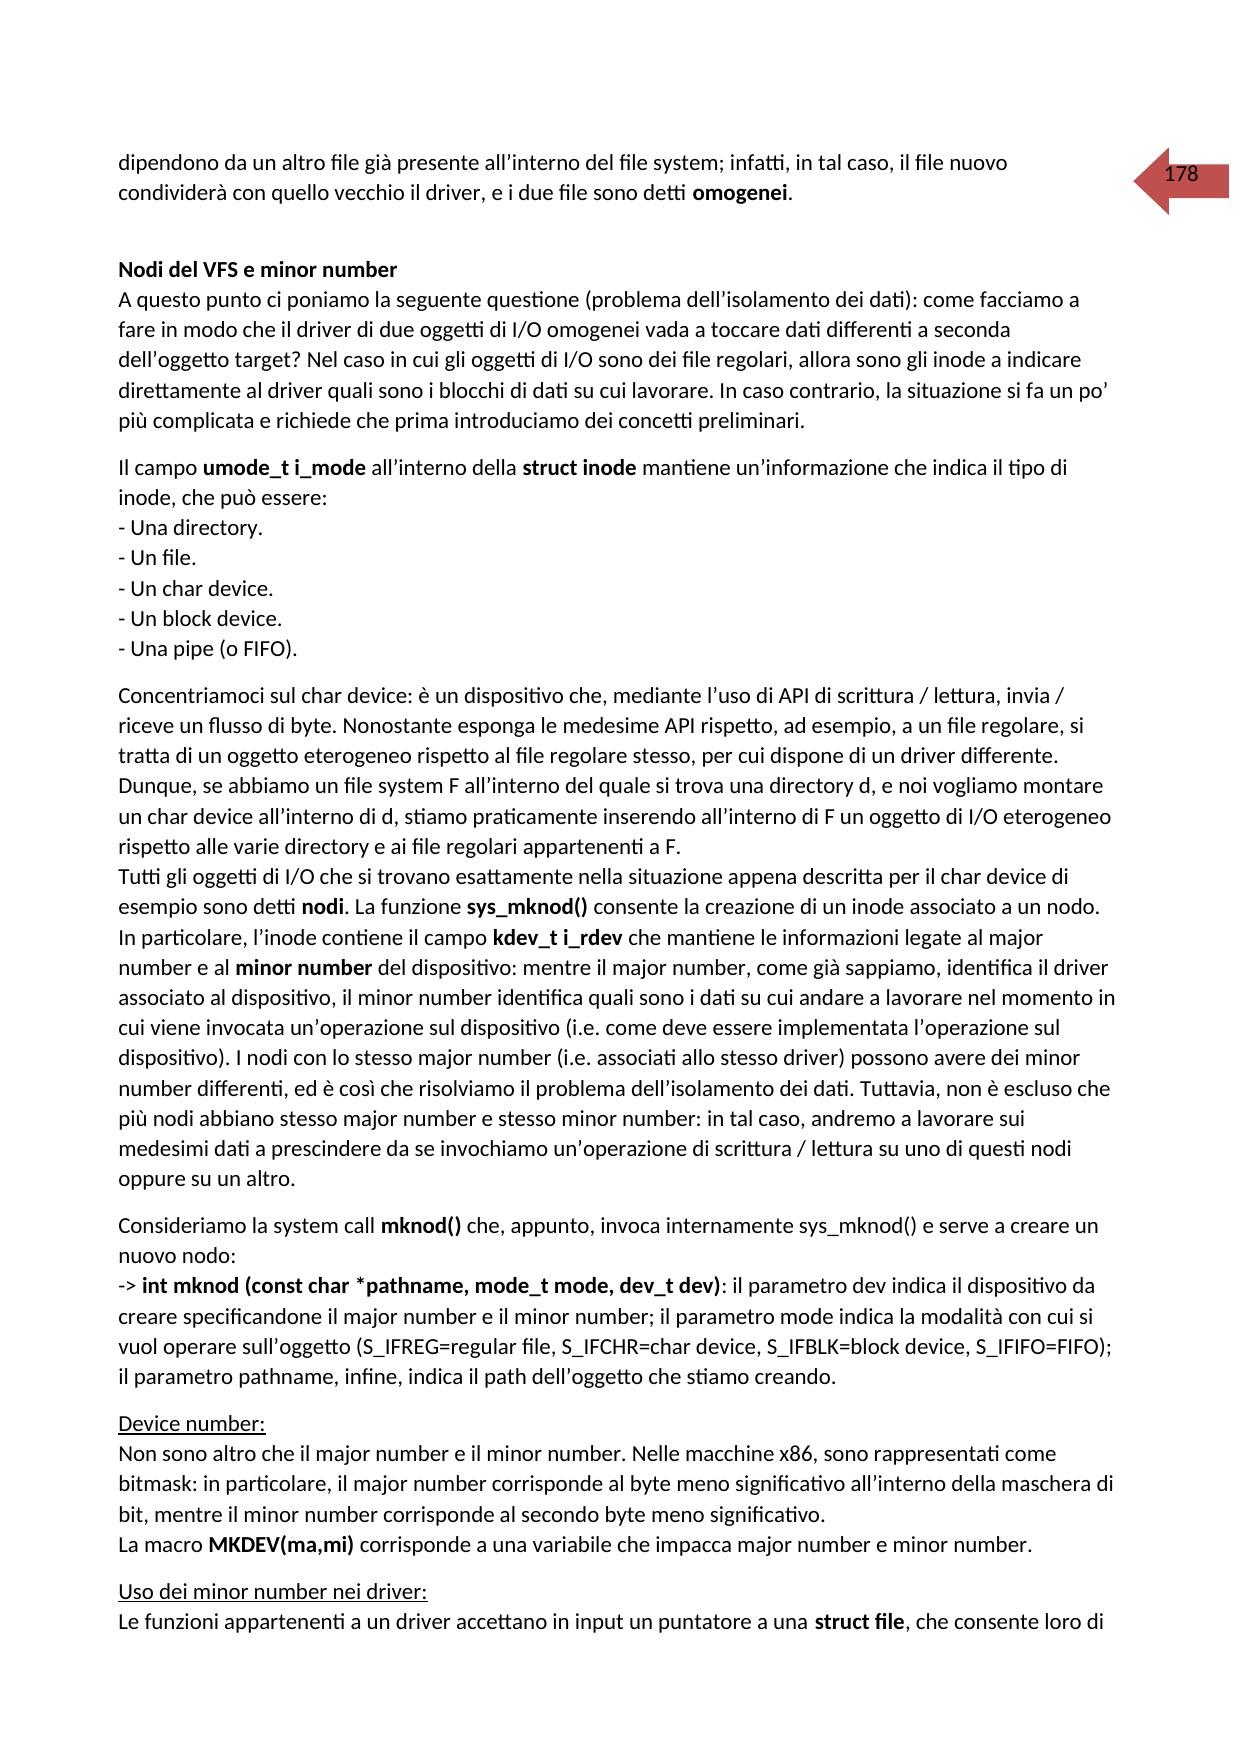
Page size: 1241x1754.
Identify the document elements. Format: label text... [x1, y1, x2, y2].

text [118, 148, 1122, 206]
text Nodi del VFS e minor number A questo punto ci poniamo la seguente questione (problema dell’isolamento dei dati): come facciamo a fare in modo che il driver di due oggetti di I/O omogenei vada a toccare dati differenti a seconda dell’oggetto target? Nel caso in cui gli oggetti di I/O sono dei file regolari, allora sono gli inode a indicare direttamente al driver quali sono i blocchi di dati su cui lavorare. In caso contrario, la situazione si fa un po’ più complicata e richiede che prima introduciamo dei concetti preliminari. [118, 225, 1122, 434]
text Il campo umode_t i_mode all’interno della struct inode mantiene un’informazione che indica il tipo di inode, che può essere: - Una directory. - Un file. - Un char device. - Un block device. - Una pipe (o FIFO). [118, 453, 1122, 662]
text Concentriamoci sul char device: è un dispositivo che, mediante l’uso di API di scrittura / lettura, invia / riceve un flusso di byte. Nonostante esponga le medesime API rispetto, ad esempio, a un file regolare, si tratta di un oggetto eterogeneo rispetto al file regolare stesso, per cui dispone di un driver differente. Dunque, se abbiamo un file system F all’interno del quale si trova una directory d, e noi vogliamo montare un char device all’interno di d, stiamo praticamente inserendo all’interno di F un oggetto di I/O eterogeneo rispetto alle varie directory e ai file regolari appartenenti a F. Tutti gli oggetti di I/O che si trovano esattamente nella situazione appena descritta per il char device di esempio sono detti nodi. La funzione sys_mknod() consente la creazione di un inode associato a un nodo. In particolare, l’inode contiene il campo kdev_t i_rdev che mantiene le informazioni legate al major number e al minor number del dispositivo: mentre il major number, come già sappiamo, identifica il driver associato al dispositivo, il minor number identifica quali sono i dati su cui andare a lavorare nel momento in cui viene invocata un’operazione sul dispositivo (i.e. come deve essere implementata l’operazione sul dispositivo). I nodi con lo stesso major number (i.e. associati allo stesso driver) possono avere dei minor number differenti, ed è così che risolviamo il problema dell’isolamento dei dati. Tuttavia, non è escluso che più nodi abbiano stesso major number e stesso minor number: in tal caso, andremo a lavorare sui medesimi dati a prescindere da se invochiamo un’operazione di scrittura / lettura su uno di questi nodi oppure su un altro. [118, 681, 1122, 1192]
text Device number: Non sono altro che il major number e il minor number. Nelle macchine x86, sono rappresentati come bitmask: in particolare, il major number corrisponde al byte meno significativo all’interno della maschera di bit, mentre il minor number corrisponde al secondo byte meno significativo. La macro MKDEV(ma,mi) corrisponde a una variabile che impacca major number e minor number. [118, 1409, 1122, 1558]
text Consideriamo la system call mknod() che, appunto, invoca internamente sys_mknod() e serve a creare un nuovo nodo: -> int mknod (const char *pathname, mode_t mode, dev_t dev): il parametro dev indica il dispositivo da creare specificandone il major number e il minor number; il parametro mode indica la modalità con cui si vuol operare sull’oggetto (S_IFREG=regular file, S_IFCHR=char device, S_IFBLK=block device, S_IFIFO=FIFO); il parametro pathname, infine, indica il path dell’oggetto che stiamo creando. [118, 1211, 1122, 1390]
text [118, 1577, 1122, 1635]
